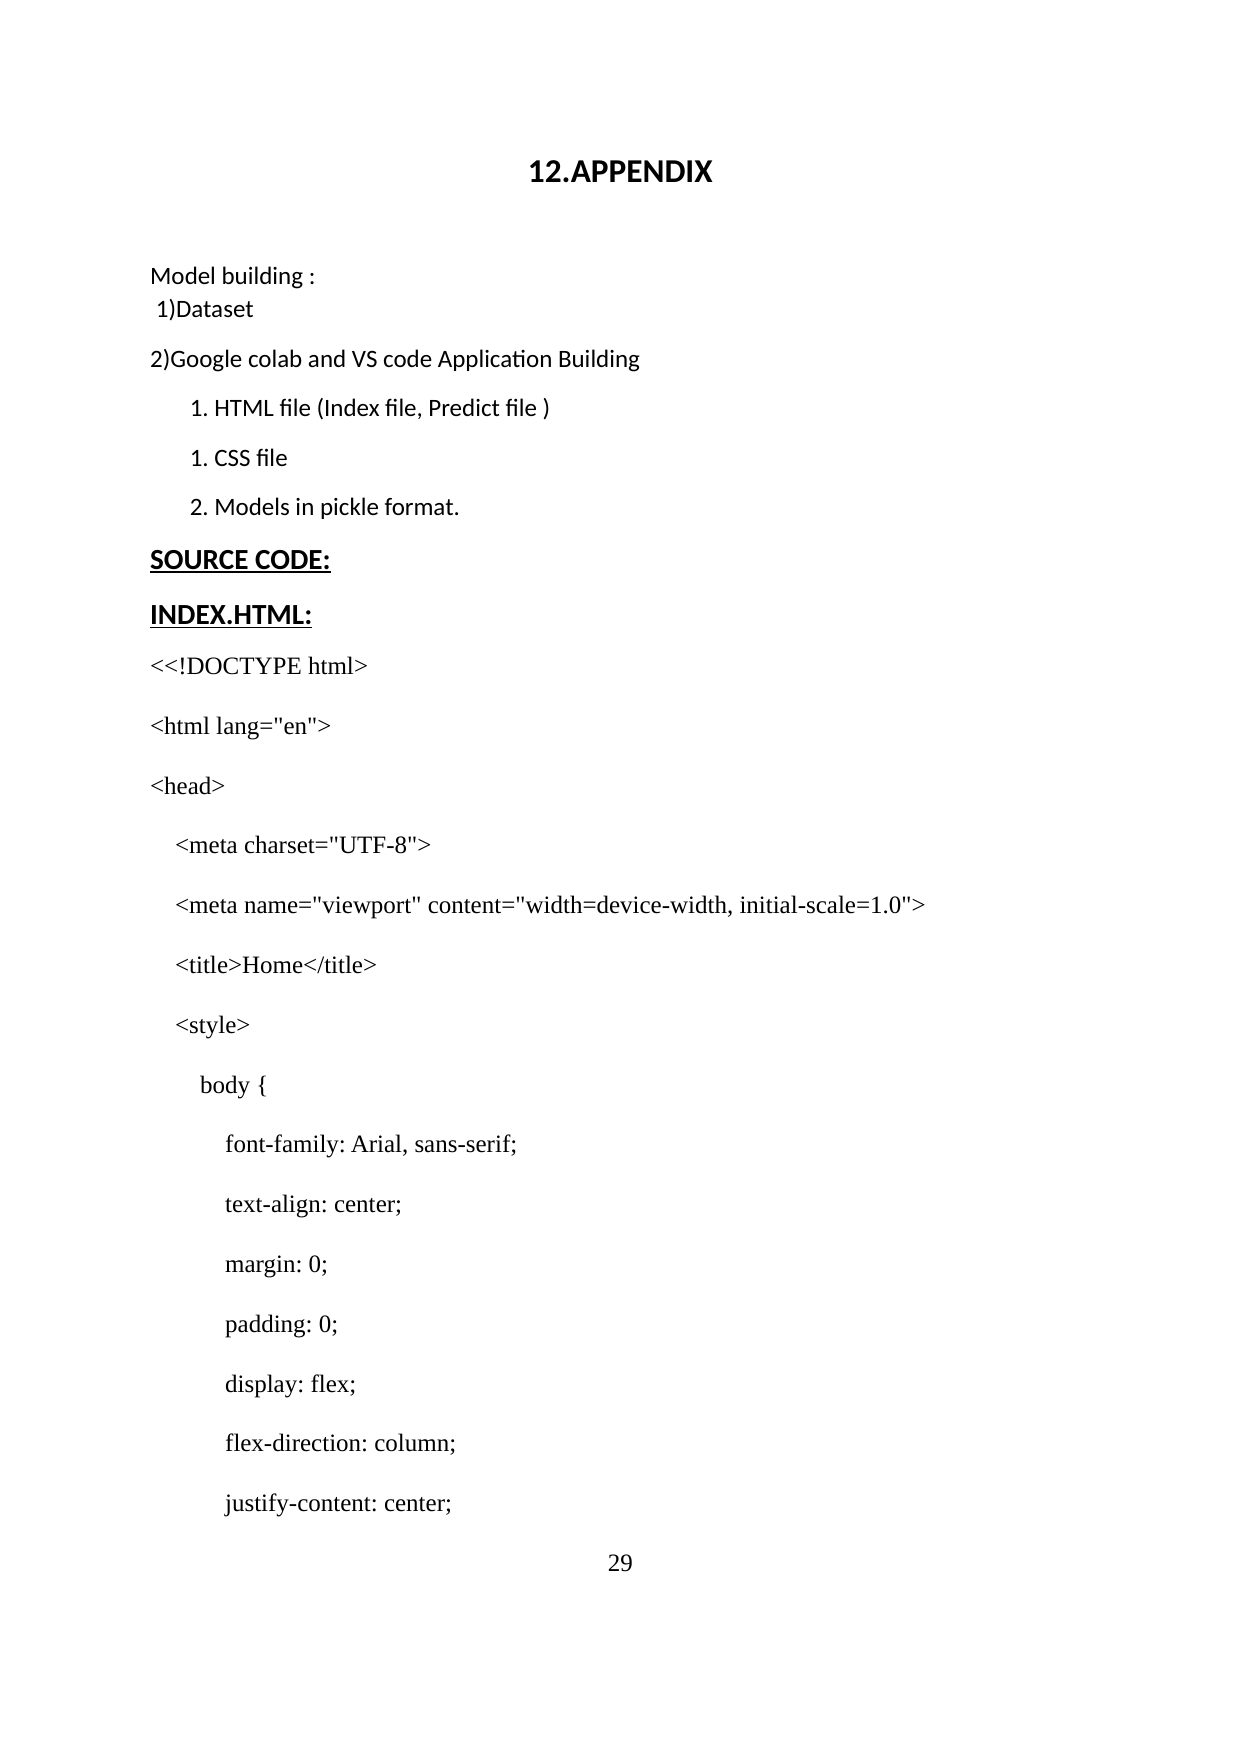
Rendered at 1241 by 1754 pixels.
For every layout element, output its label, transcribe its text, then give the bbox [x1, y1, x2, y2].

text SOURCE CODE: [150, 541, 1090, 577]
text <html lang="en"> [150, 711, 1090, 740]
text body { [150, 1070, 1090, 1098]
text font-family: Arial, sans-serif; [150, 1129, 1090, 1158]
text text-align: center; [150, 1189, 1090, 1218]
text 29 [150, 1548, 1090, 1577]
text <head> [150, 771, 1090, 799]
text padding: 0; [150, 1309, 1090, 1338]
text <meta name="viewport" content="width=device-width, initial-scale=1.0"> [150, 890, 1090, 919]
text <title>Home</title> [150, 950, 1090, 979]
text display: flex; [150, 1369, 1090, 1397]
text 12.APPENDIX [150, 150, 1090, 191]
text 1. CSS file [150, 442, 1090, 472]
text 2)Google colab and VS code Application Building [150, 343, 1090, 373]
text 2. Models in pickle format. [150, 491, 1090, 522]
text 1. HTML file (Index file, Predict file ) [150, 392, 1090, 423]
text <<!DOCTYPE html> [150, 651, 1090, 680]
text flex-direction: column; [150, 1428, 1090, 1457]
text INDEX.HTML: [150, 596, 1090, 632]
text margin: 0; [150, 1249, 1090, 1278]
text <meta charset="UTF-8"> [150, 831, 1090, 859]
text <style> [150, 1010, 1090, 1039]
text Model building : 1)Dataset [150, 260, 1090, 324]
text justify-content: center; [150, 1488, 1090, 1517]
